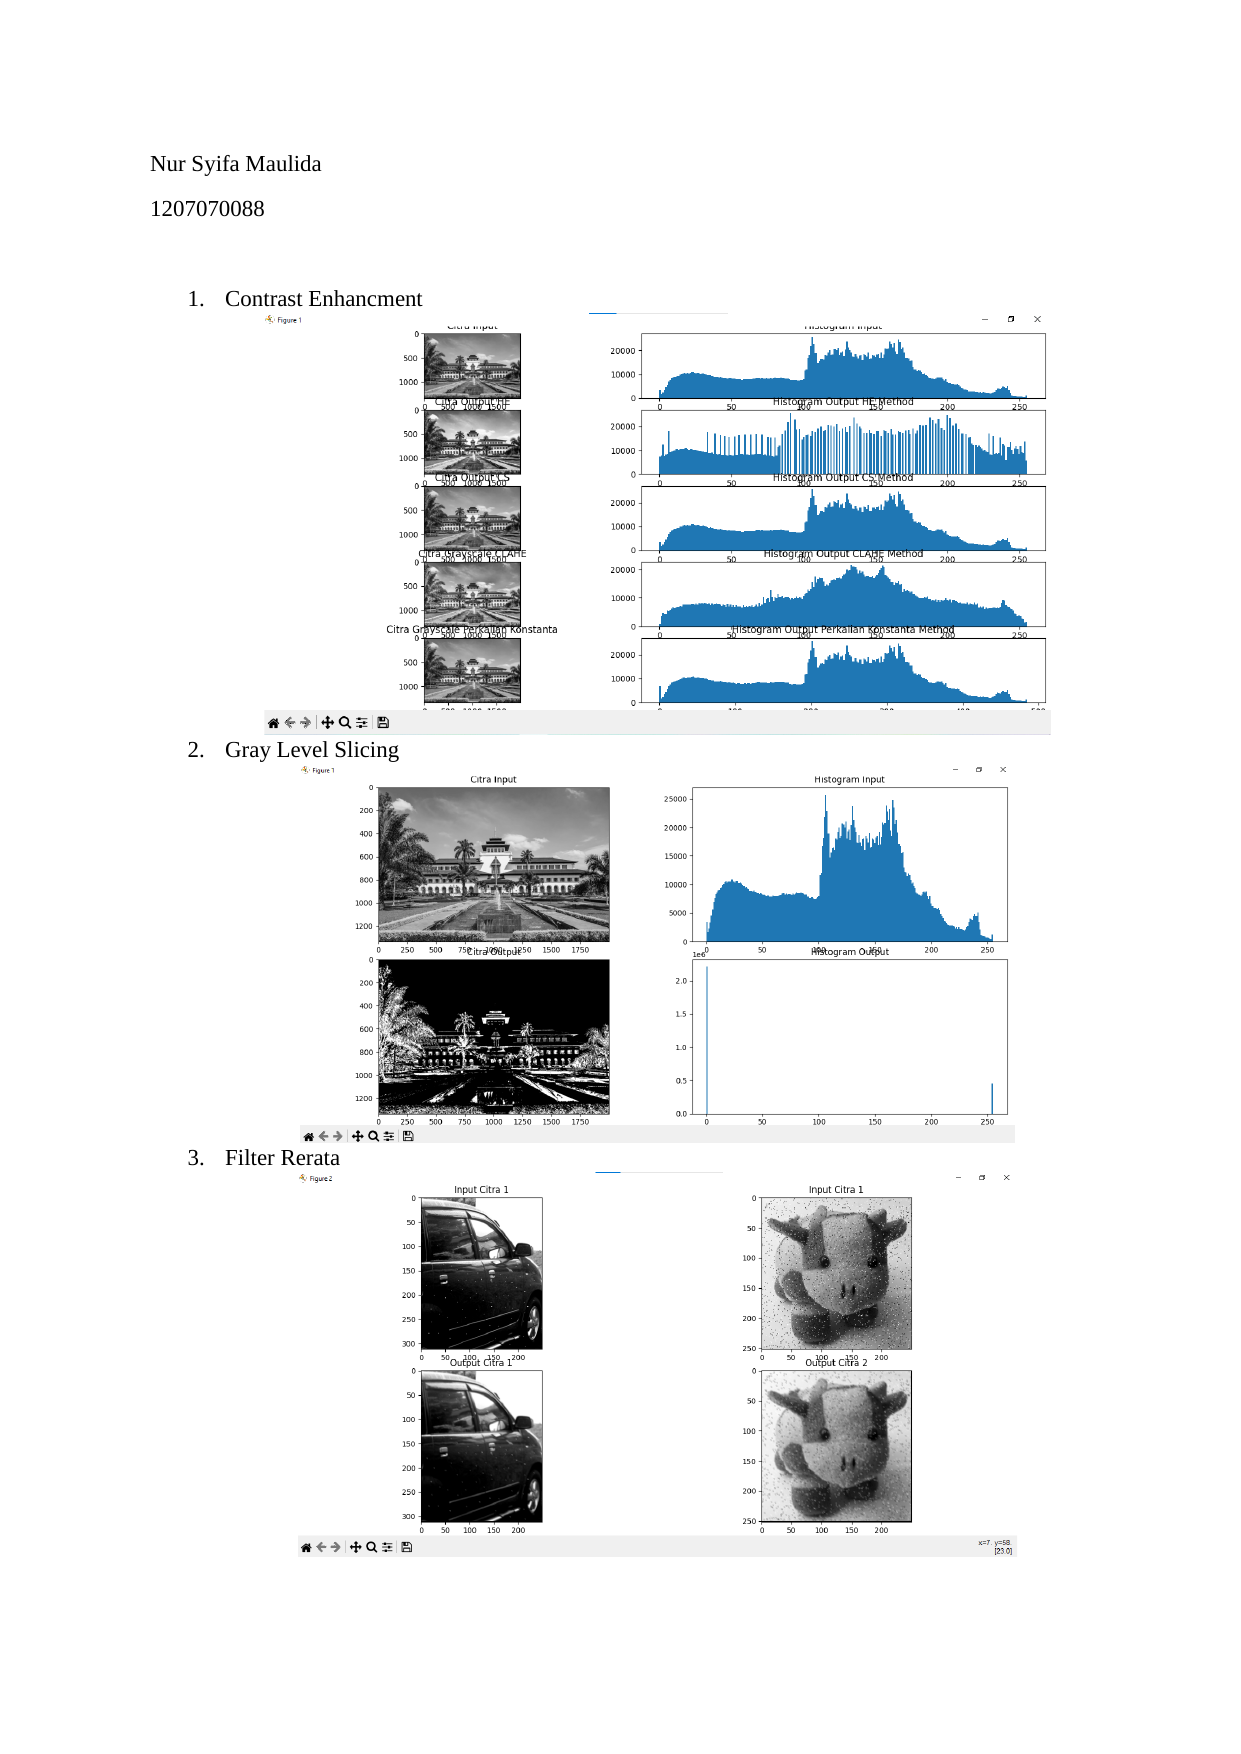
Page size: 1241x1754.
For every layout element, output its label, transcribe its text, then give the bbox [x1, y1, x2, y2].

text Nur Syifa Maulida [150, 150, 1090, 176]
picture [298, 1172, 1018, 1557]
text 1207070088 [150, 195, 1090, 221]
list Gray Level Slicing [187, 737, 1090, 763]
list Filter Rerata [187, 1144, 1090, 1171]
picture [264, 313, 1051, 735]
picture [300, 765, 1015, 1143]
list Contrast Enhancment [187, 285, 1090, 312]
